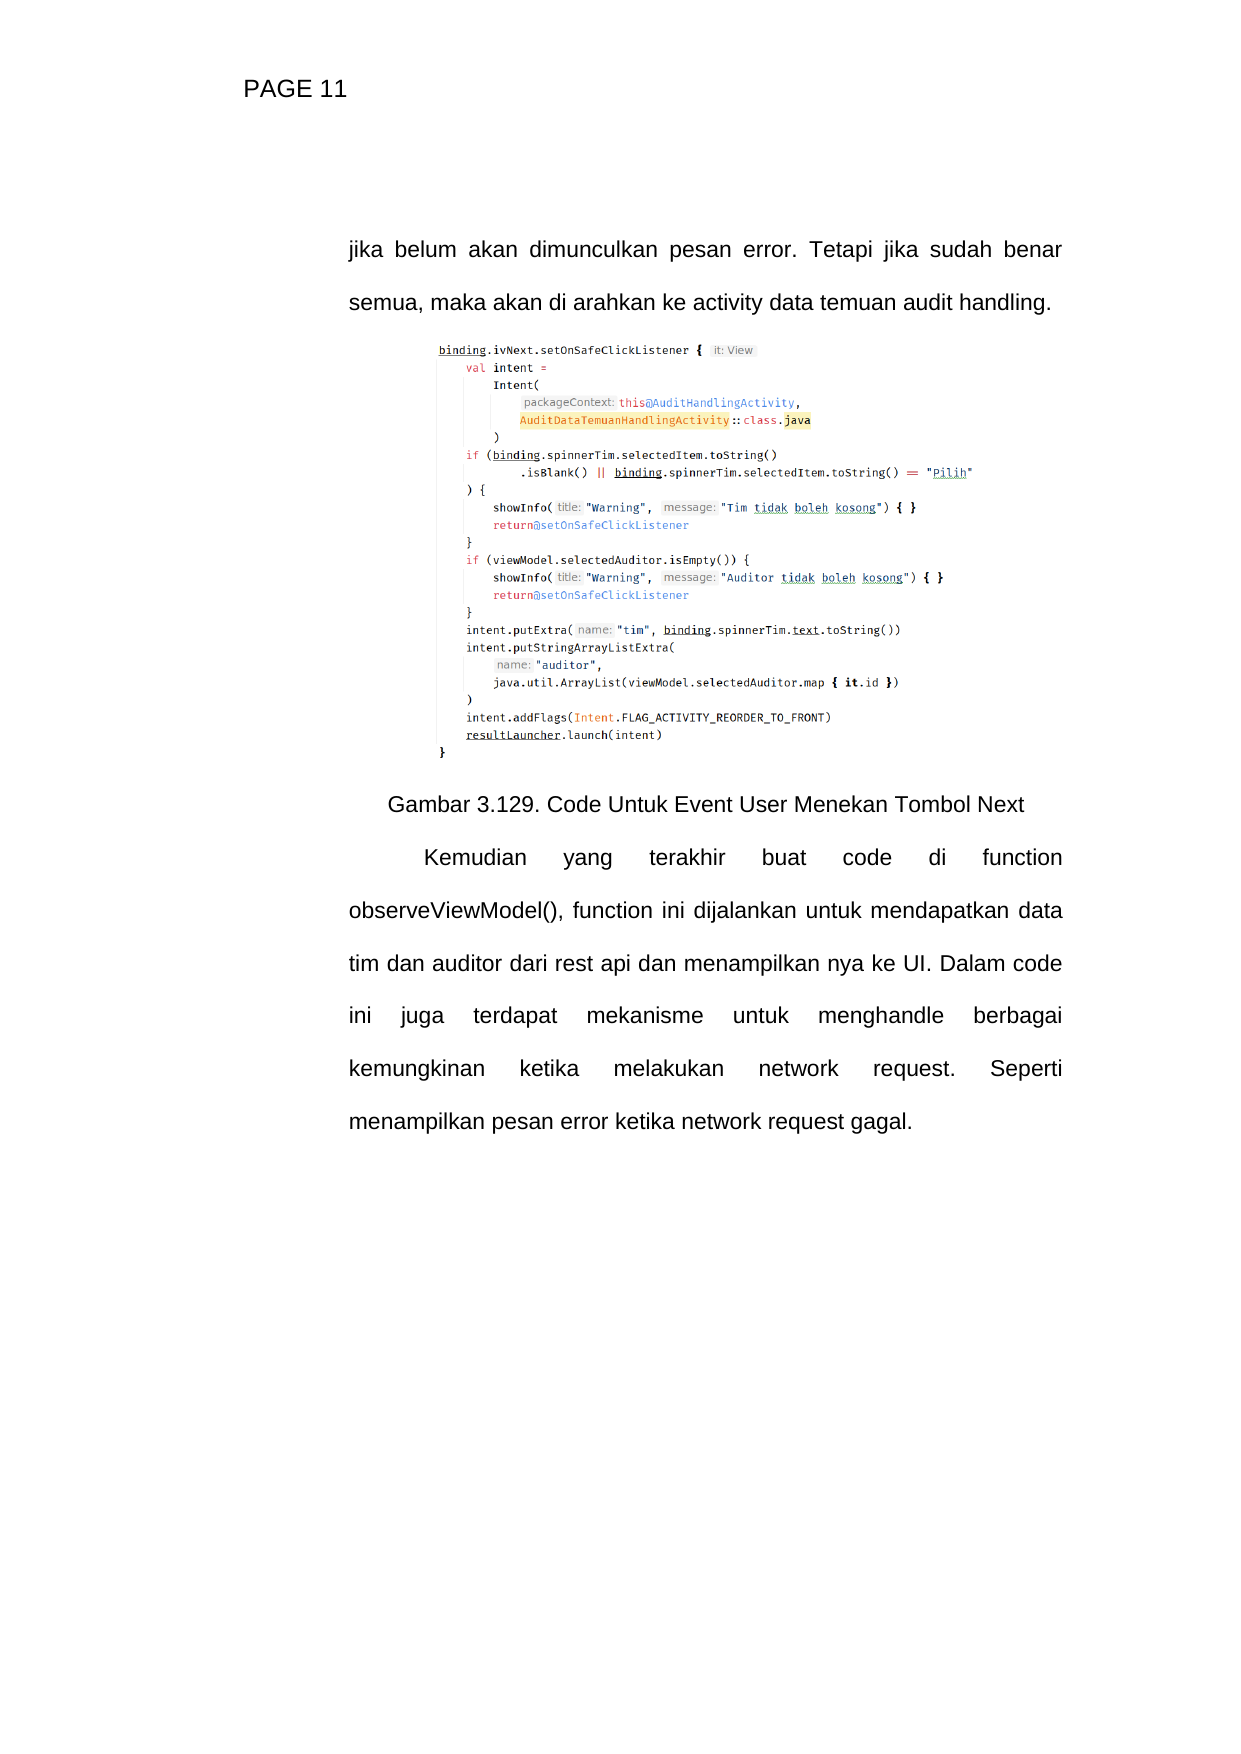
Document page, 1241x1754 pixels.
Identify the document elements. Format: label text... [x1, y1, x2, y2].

text Kemudian yang terakhir buat code di function observeViewModel(), function ini dijalankan untuk mendapatkan data tim dan auditor dari rest api dan menampilkan nya ke UI. Dalam code ini juga terdapat mekanisme untuk menghandle berbagai kemungkinan ketika melakukan network request. Seperti menampilkan pesan error ketika network request gagal. [349, 844, 1063, 1134]
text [349, 236, 1063, 315]
picture [435, 341, 977, 763]
text Gambar 3.129. Code Untuk Event User Menekan Tombol Next [349, 791, 1063, 818]
